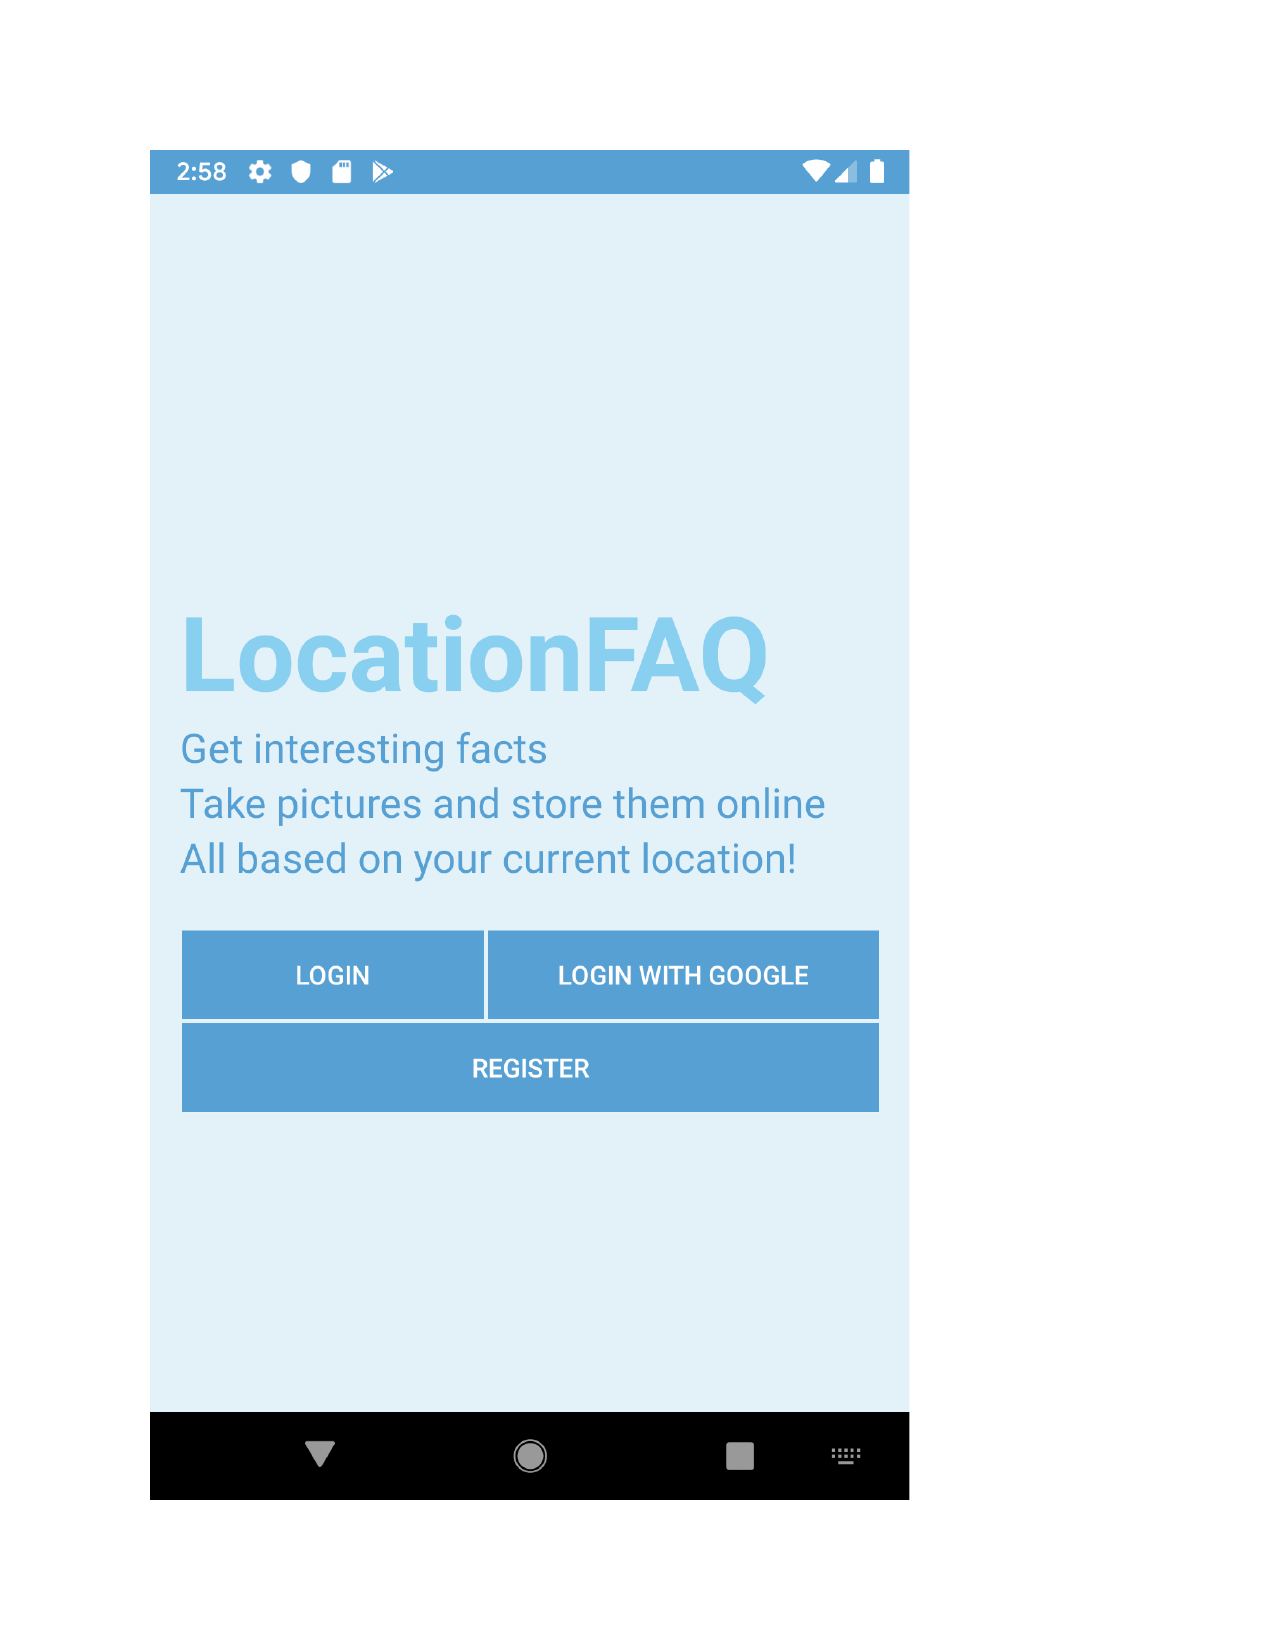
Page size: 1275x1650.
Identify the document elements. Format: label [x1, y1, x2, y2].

picture [150, 150, 910, 1500]
